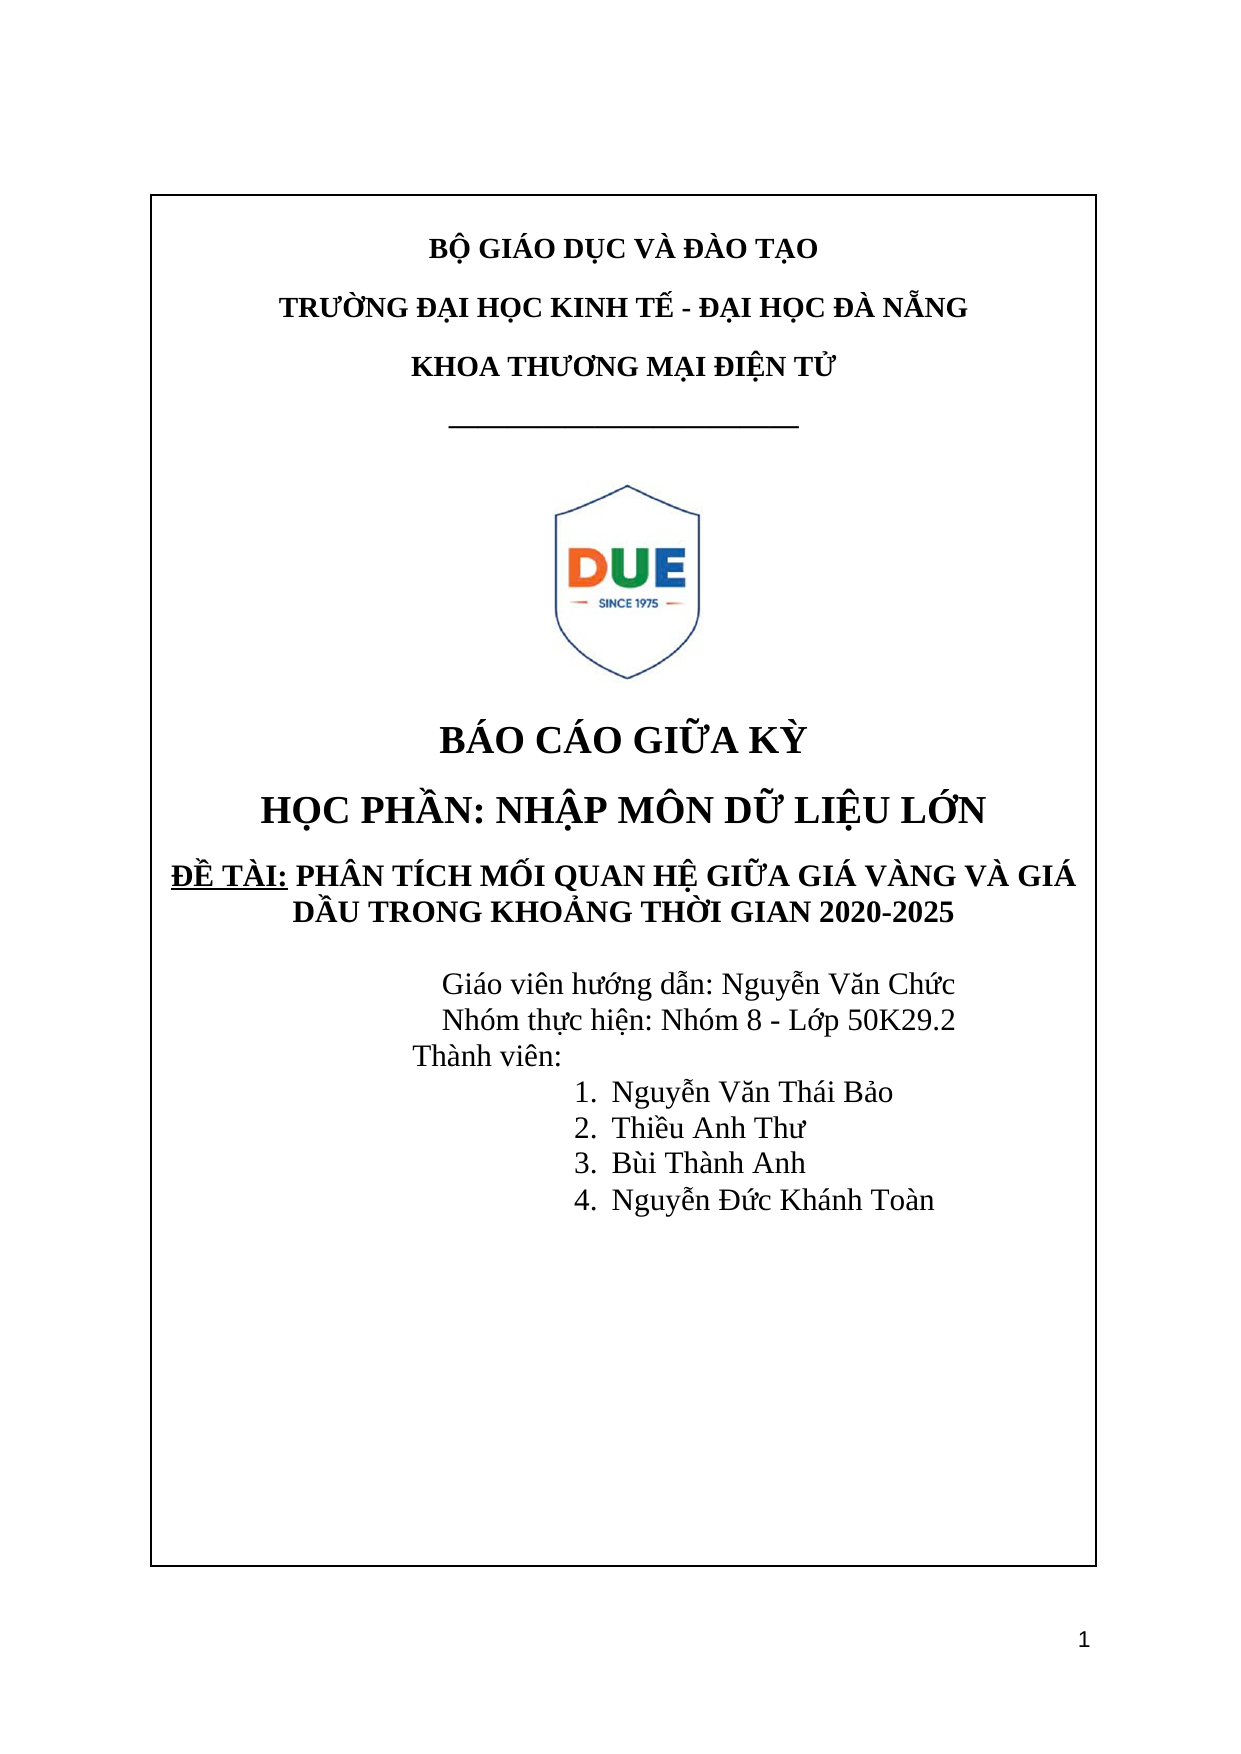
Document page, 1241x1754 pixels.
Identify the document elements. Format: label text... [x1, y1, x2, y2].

table_header BỘ GIÁO DỤC VÀ ĐÀO TẠO TRƯỜNG ĐẠI HỌC KINH TẾ - ĐẠI HỌC ĐÀ NẴNG KHOA THƯƠNG MẠI ĐIỆN TỬ ———————————— BÁO CÁO GIỮA KỲ HỌC PHẦN: NHẬP MÔN DỮ LIỆU LỚN ĐỀ TÀI: PHÂN TÍCH MỐI QUAN HỆ GIỮA GIÁ VÀNG VÀ GIÁ DẦU TRONG KHOẢNG THỜI GIAN 2020-2025 Giáo viên hướng dẫn: Nguyễn Văn Chức Nhóm thực hiện: Nhóm 8 - Lớp 50K29.2 Thành viên: Nguyễn Văn Thái Bảo Thiều Anh Thư Bùi Thành Anh Nguyễn Đức Khánh Toàn [152, 196, 1095, 1565]
picture [503, 465, 744, 692]
